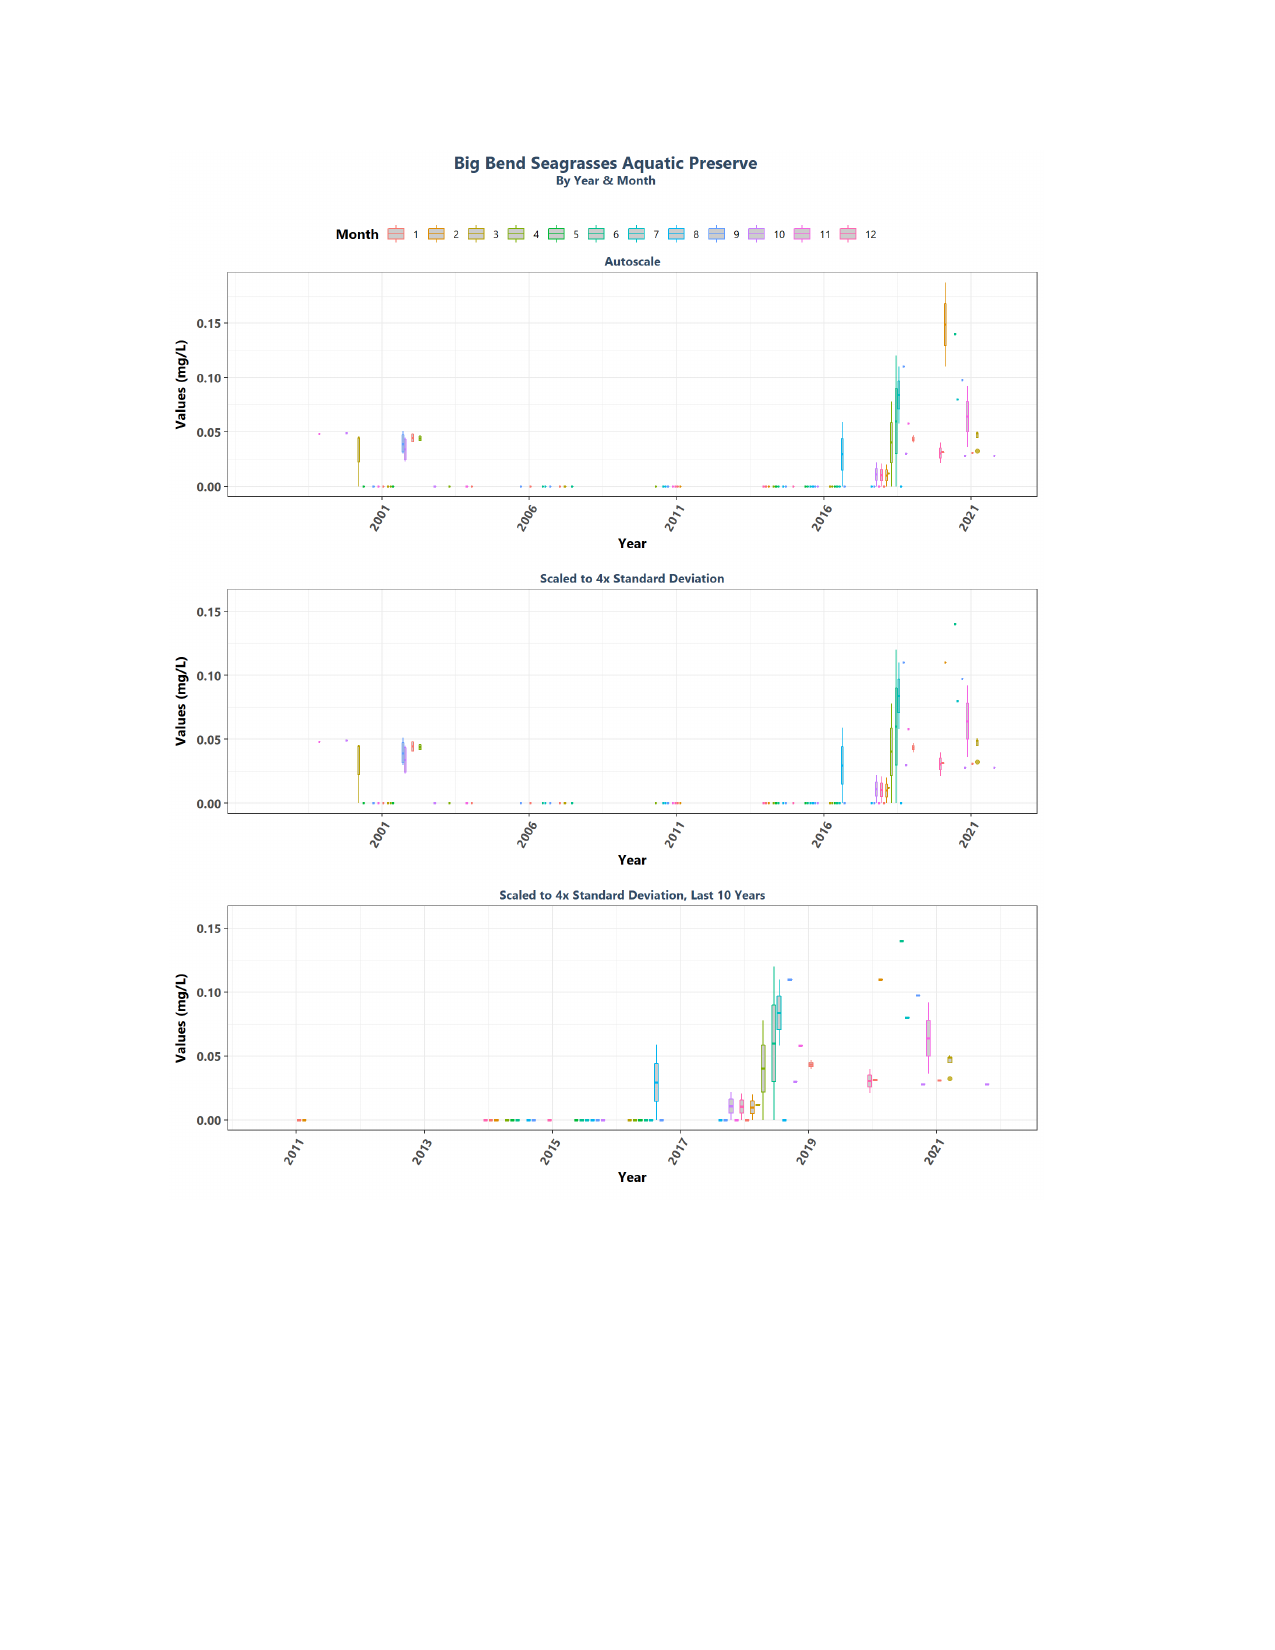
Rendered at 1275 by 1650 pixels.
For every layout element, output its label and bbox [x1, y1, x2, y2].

picture [168, 150, 1044, 1200]
